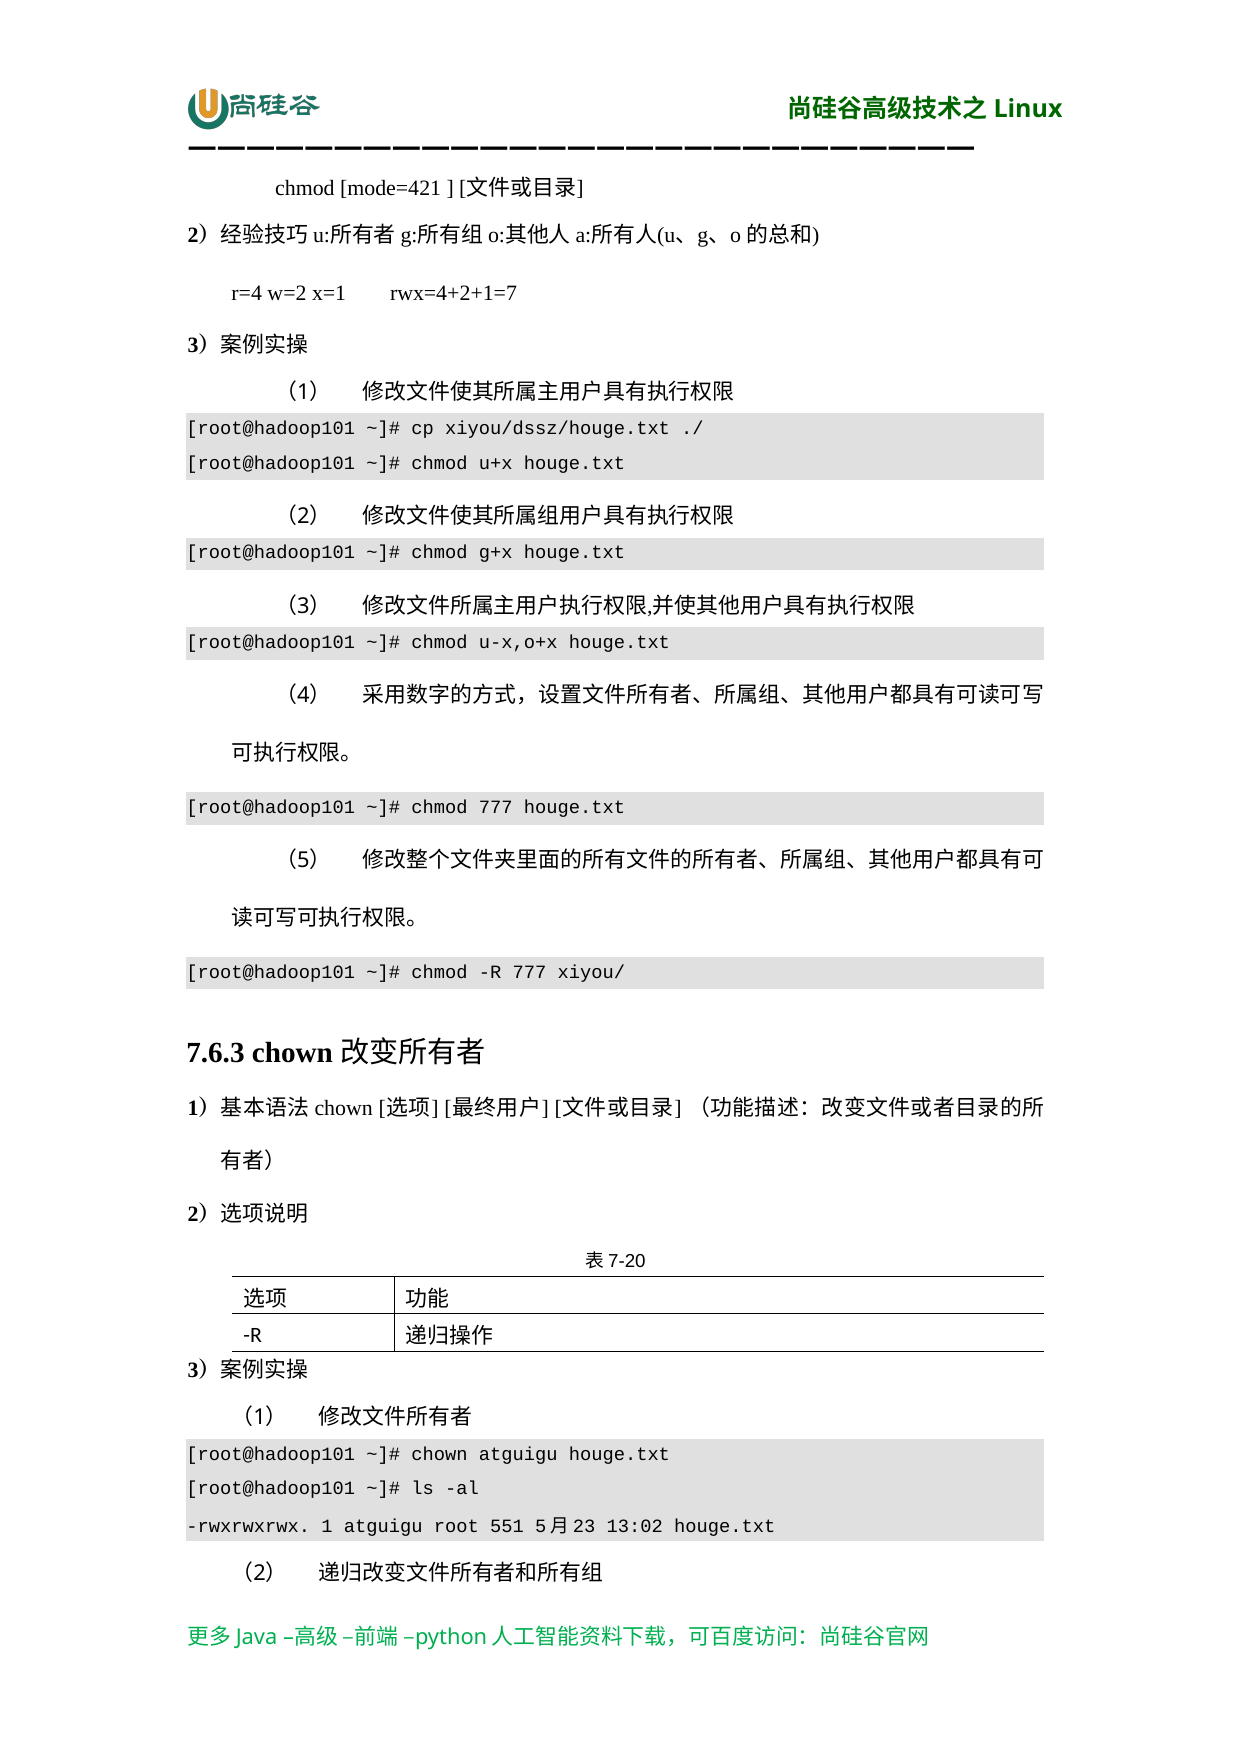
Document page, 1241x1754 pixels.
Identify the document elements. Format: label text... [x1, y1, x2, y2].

list 修改文件使其所属主用户具有执行权限 [231, 373, 1045, 406]
text [root@hadoop101 ~]# chmod -R 777 xiyou/ [186, 957, 1044, 989]
text 表7-20 [222, 1243, 1009, 1276]
list 选项说明 [187, 1196, 1045, 1228]
list 采用数字的方式，设置文件所有者、所属组、其他用户都具有可读可写可执行权限。 [231, 677, 1045, 767]
list 修改文件使其所属组用户具有执行权限 [231, 498, 1045, 530]
table_cell 递归操作 [395, 1314, 1044, 1351]
table_header 功能 [395, 1277, 1044, 1313]
text [root@hadoop101 ~]# chmod g+x houge.txt [186, 538, 1044, 570]
list 案例实操 [187, 1352, 1045, 1384]
text -rwxrwxrwx. 1 atguigu root 551 5月 23 13:02 houge.txt [186, 1508, 1044, 1541]
list 修改文件所有者 [231, 1399, 1045, 1431]
list 修改文件所属主用户执行权限,并使其他用户具有执行权限 [231, 587, 1045, 620]
text r=4 w=2 x=1 rwx=4+2+1=7 [187, 277, 1053, 309]
text chmod [mode=421 ] [文件或目录] [275, 169, 1053, 202]
text 7.6.3 chown 改变所有者 [186, 1017, 1053, 1082]
list 递归改变文件所有者和所有组 [231, 1555, 1045, 1587]
picture [187, 88, 320, 130]
table_cell -R [232, 1314, 394, 1351]
list 经验技巧 u:所有者 g:所有组 o:其他人 a:所有人(u、g、o 的总和) [187, 216, 1045, 249]
text [root@hadoop101 ~]# chmod 777 houge.txt [186, 792, 1044, 825]
text [root@hadoop101 ~]# chmod u+x houge.txt [186, 448, 1044, 480]
text [root@hadoop101 ~]# ls -al [186, 1473, 1044, 1506]
text [root@hadoop101 ~]# cp xiyou/dssz/houge.txt ./ [186, 413, 1044, 446]
list 案例实操 [187, 326, 1045, 359]
table_header 选项 [232, 1277, 394, 1313]
text [root@hadoop101 ~]# chown atguigu houge.txt [186, 1439, 1044, 1472]
list 基本语法chown [选项] [最终用户] [文件或目录] （功能描述：改变文件或者目录的所有者） [187, 1089, 1045, 1176]
text [root@hadoop101 ~]# chmod u-x,o+x houge.txt [186, 627, 1044, 660]
list 修改整个文件夹里面的所有文件的所有者、所属组、其他用户都具有可读可写可执行权限。 [231, 842, 1045, 932]
